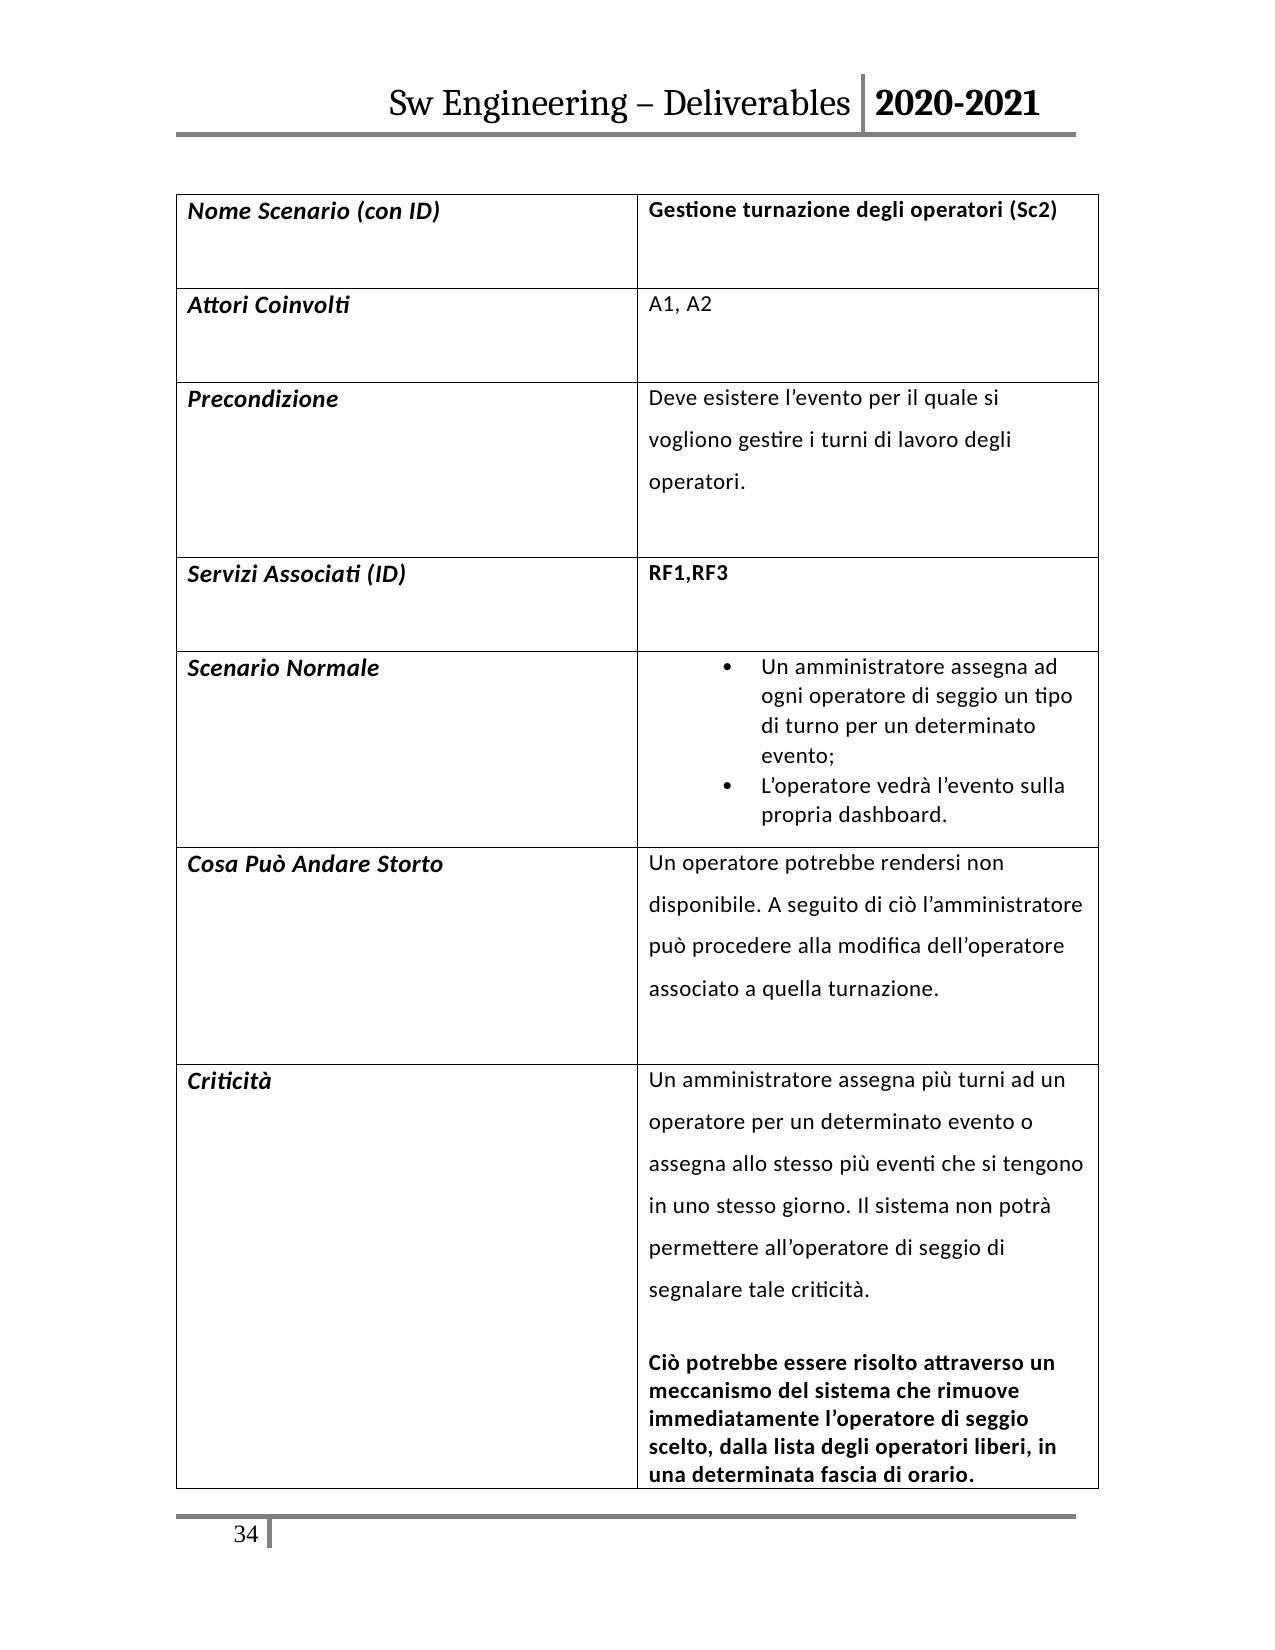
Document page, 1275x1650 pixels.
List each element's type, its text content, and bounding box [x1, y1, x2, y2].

table_cell Un operatore potrebbe rendersi non disponibile. A seguito di ciò l’amministratore può procedere alla modifica dell’operatore associato a quella turnazione. [638, 848, 1098, 1064]
table_cell A1, A2 [638, 289, 1098, 382]
table_cell Precondizione [177, 383, 637, 557]
table_cell Un amministratore assegna ad ogni operatore di seggio un tipo di turno per un determinato evento; L’operatore vedrà l’evento sulla propria dashboard. [638, 652, 1098, 847]
table_header Gestione turnazione degli operatori (Sc2) [638, 195, 1098, 288]
table_cell Un amministratore assegna più turni ad un operatore per un determinato evento o assegna allo stesso più eventi che si tengono in uno stesso giorno. Il sistema non potrà permettere all’operatore di seggio di segnalare tale criticità. Ciò potrebbe essere risolto attraverso un meccanismo del sistema che rimuove immediatamente l’operatore di seggio scelto, dalla lista degli operatori liberi, in una determinata fascia di orario. [638, 1065, 1098, 1488]
table_header Nome Scenario (con ID) [177, 195, 637, 288]
table_cell RF1,RF3 [638, 558, 1098, 651]
table_cell Attori Coinvolti [177, 289, 637, 382]
table_cell Deve esistere l’evento per il quale si vogliono gestire i turni di lavoro degli operatori. [638, 383, 1098, 557]
table_cell Scenario Normale [177, 652, 637, 847]
table_cell Servizi Associati (ID) [177, 558, 637, 651]
table_cell Cosa Può Andare Storto [177, 848, 637, 1064]
table_cell Criticità [177, 1065, 637, 1488]
